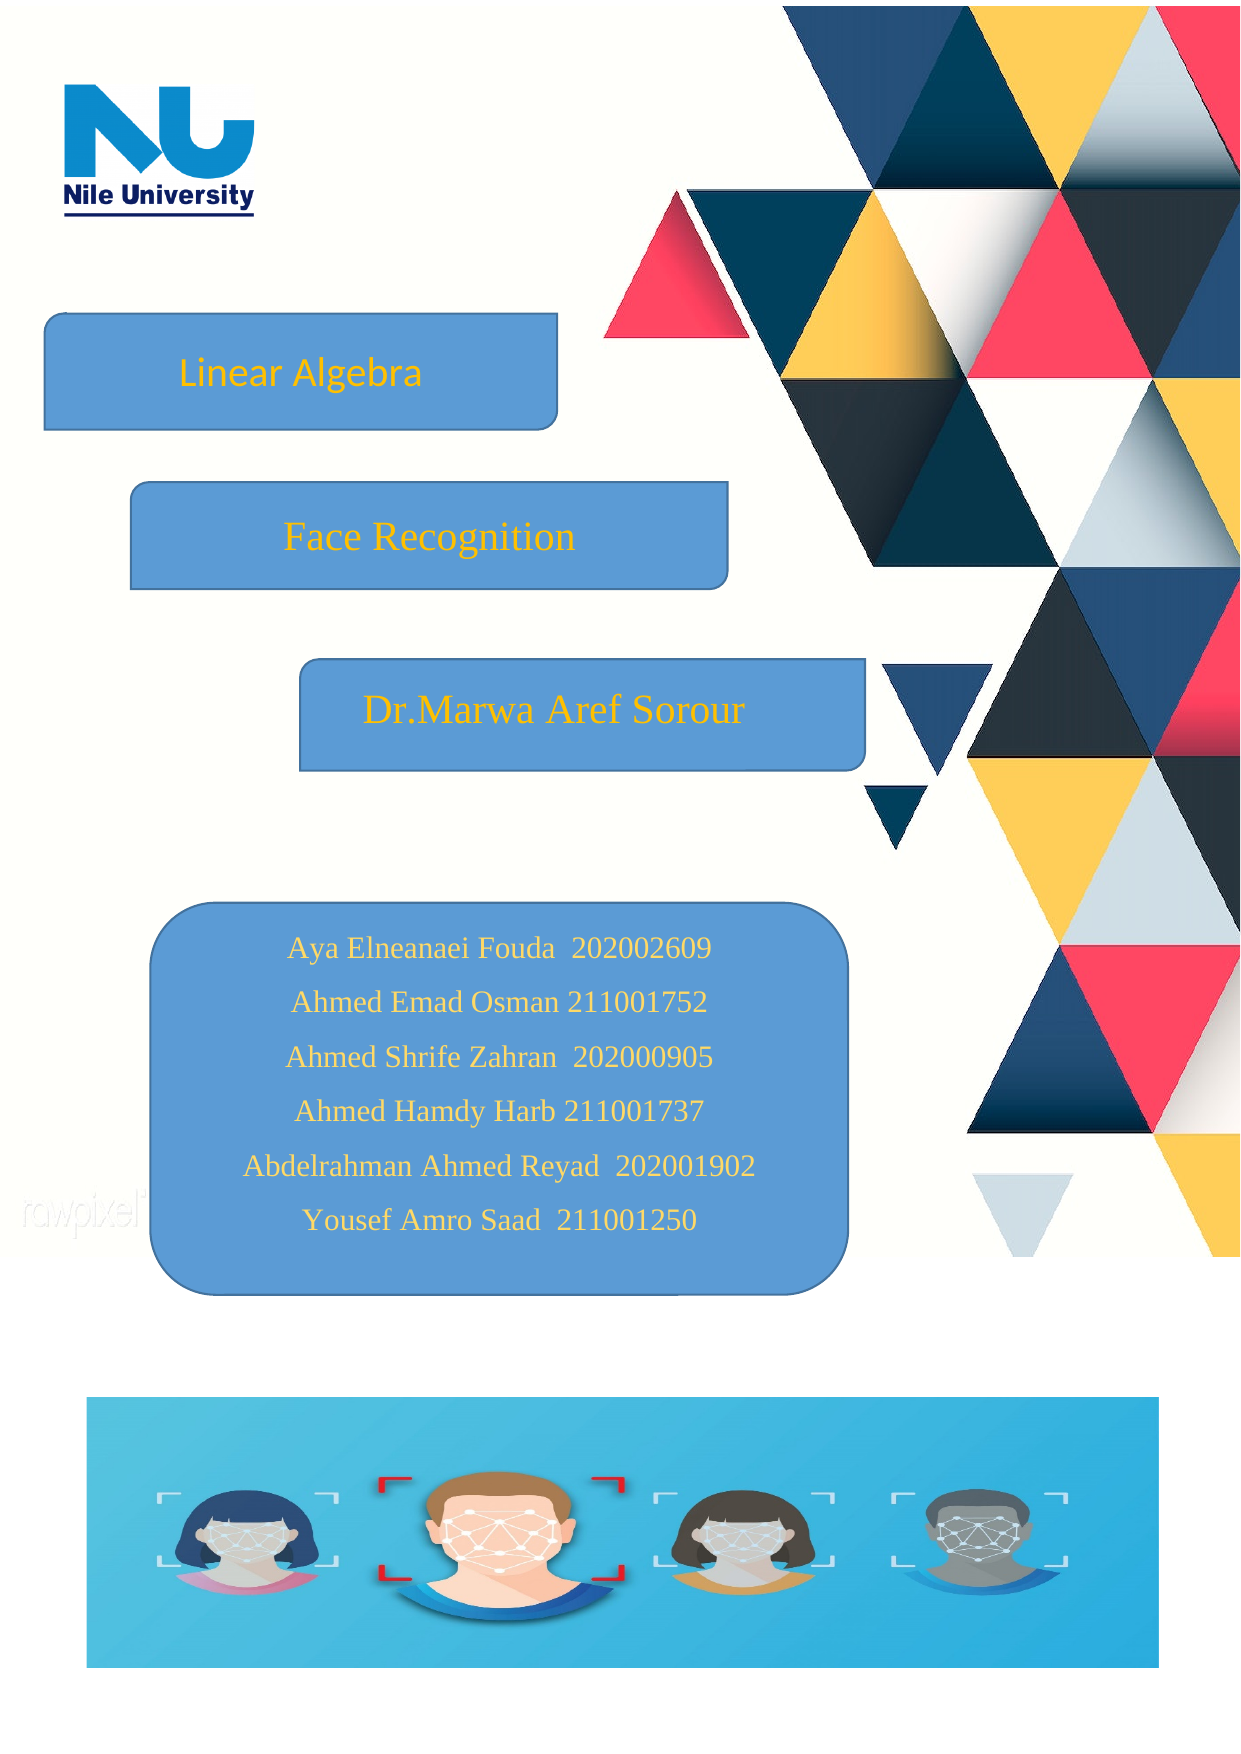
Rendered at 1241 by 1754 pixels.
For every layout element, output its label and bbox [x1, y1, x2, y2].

picture [86, 1397, 1159, 1668]
picture [0, 6, 1241, 1257]
